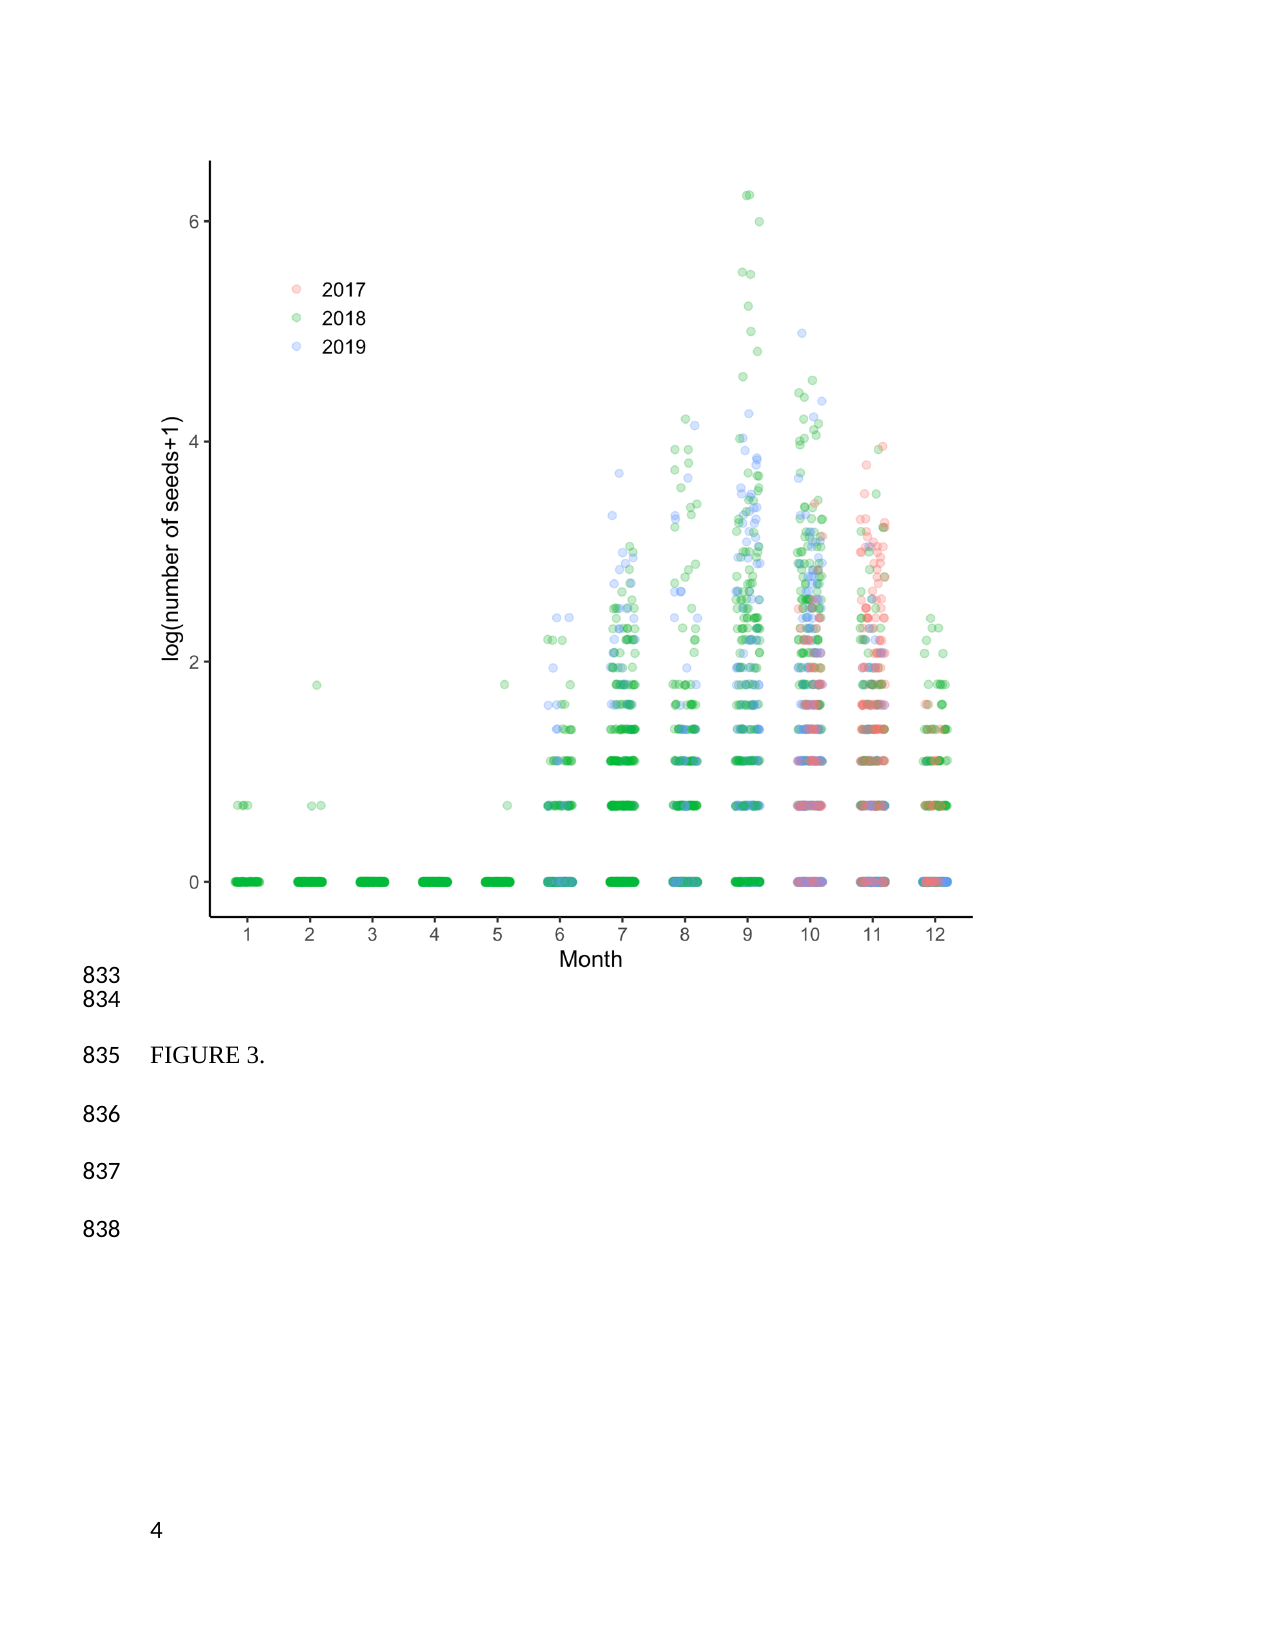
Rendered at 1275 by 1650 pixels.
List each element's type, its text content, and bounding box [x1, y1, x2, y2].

text FIGURE 3. [150, 1041, 1125, 1069]
picture [150, 150, 984, 983]
